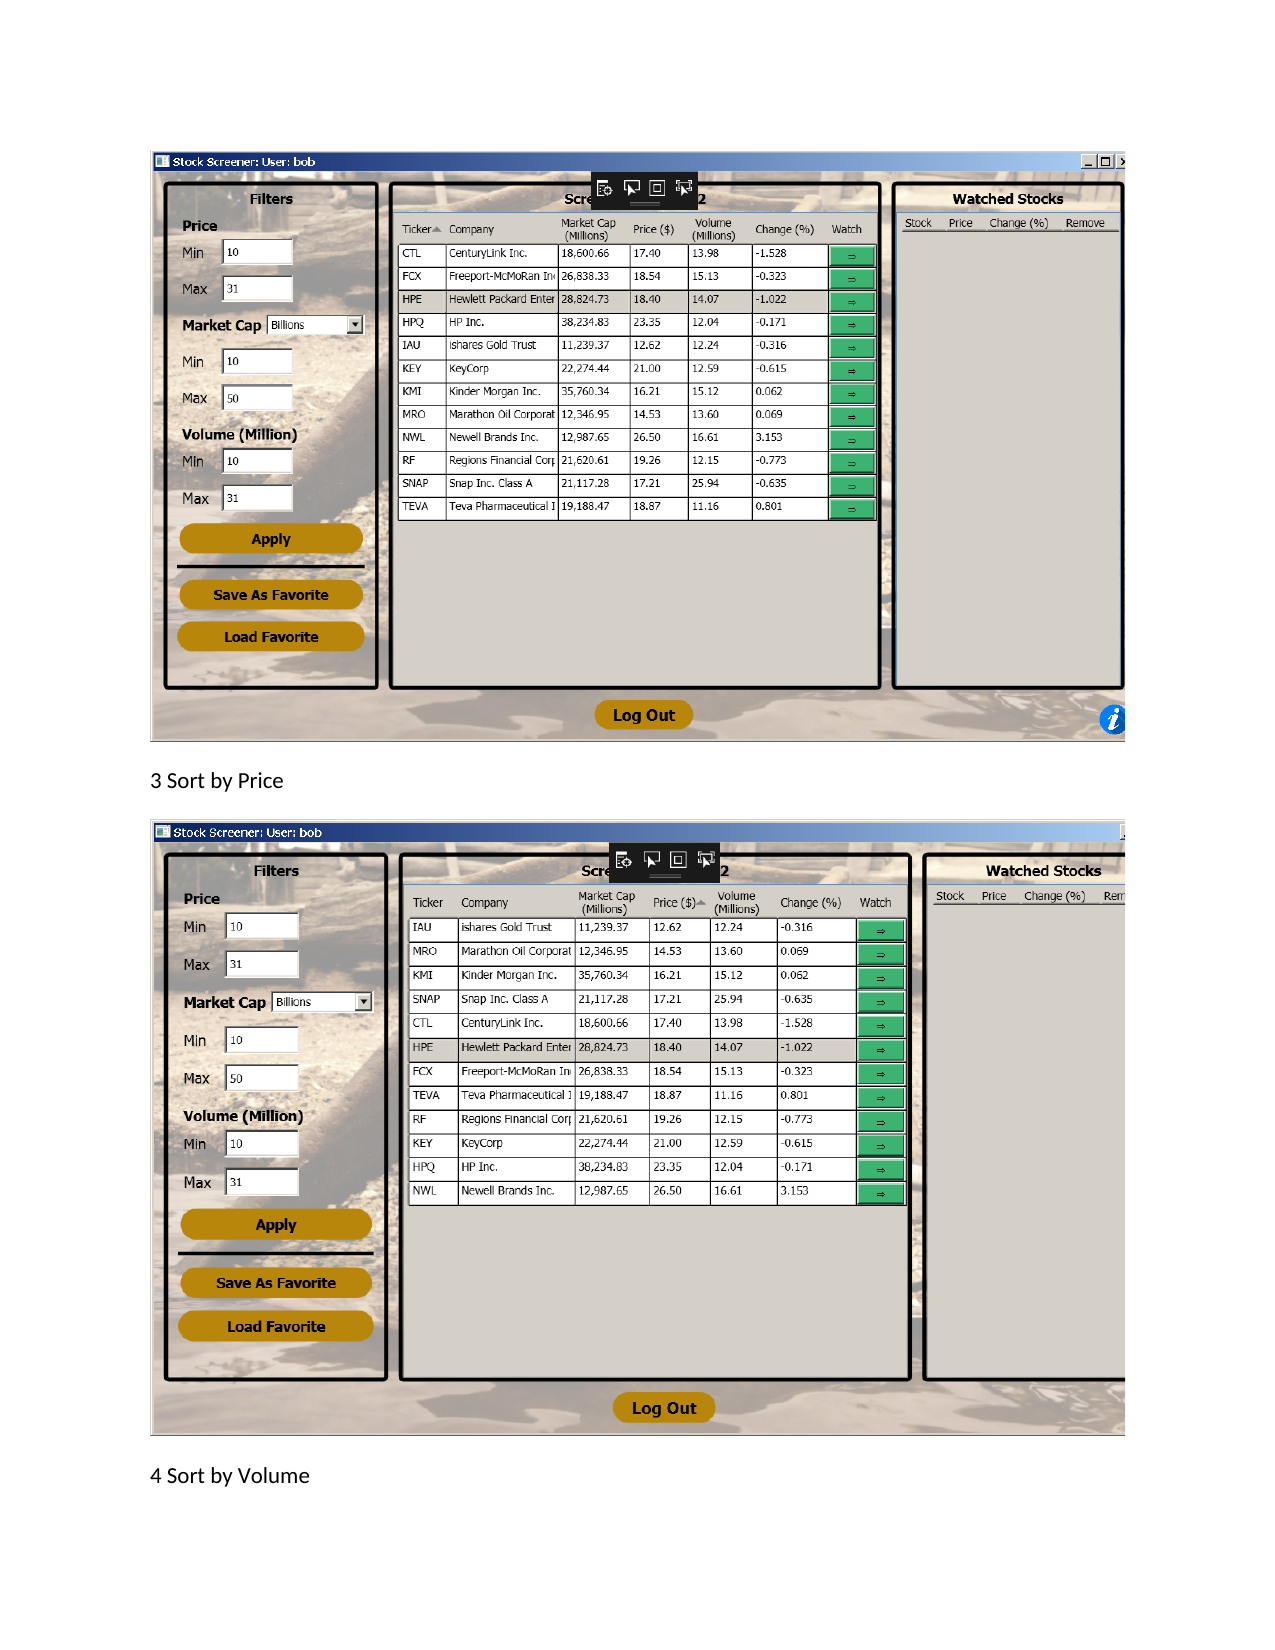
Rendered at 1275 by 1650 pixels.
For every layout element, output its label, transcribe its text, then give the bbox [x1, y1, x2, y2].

text 4 Sort by Volume [150, 1461, 1125, 1489]
picture [150, 819, 1125, 1436]
text 3 Sort by Price [150, 767, 1125, 795]
picture [150, 150, 1125, 742]
